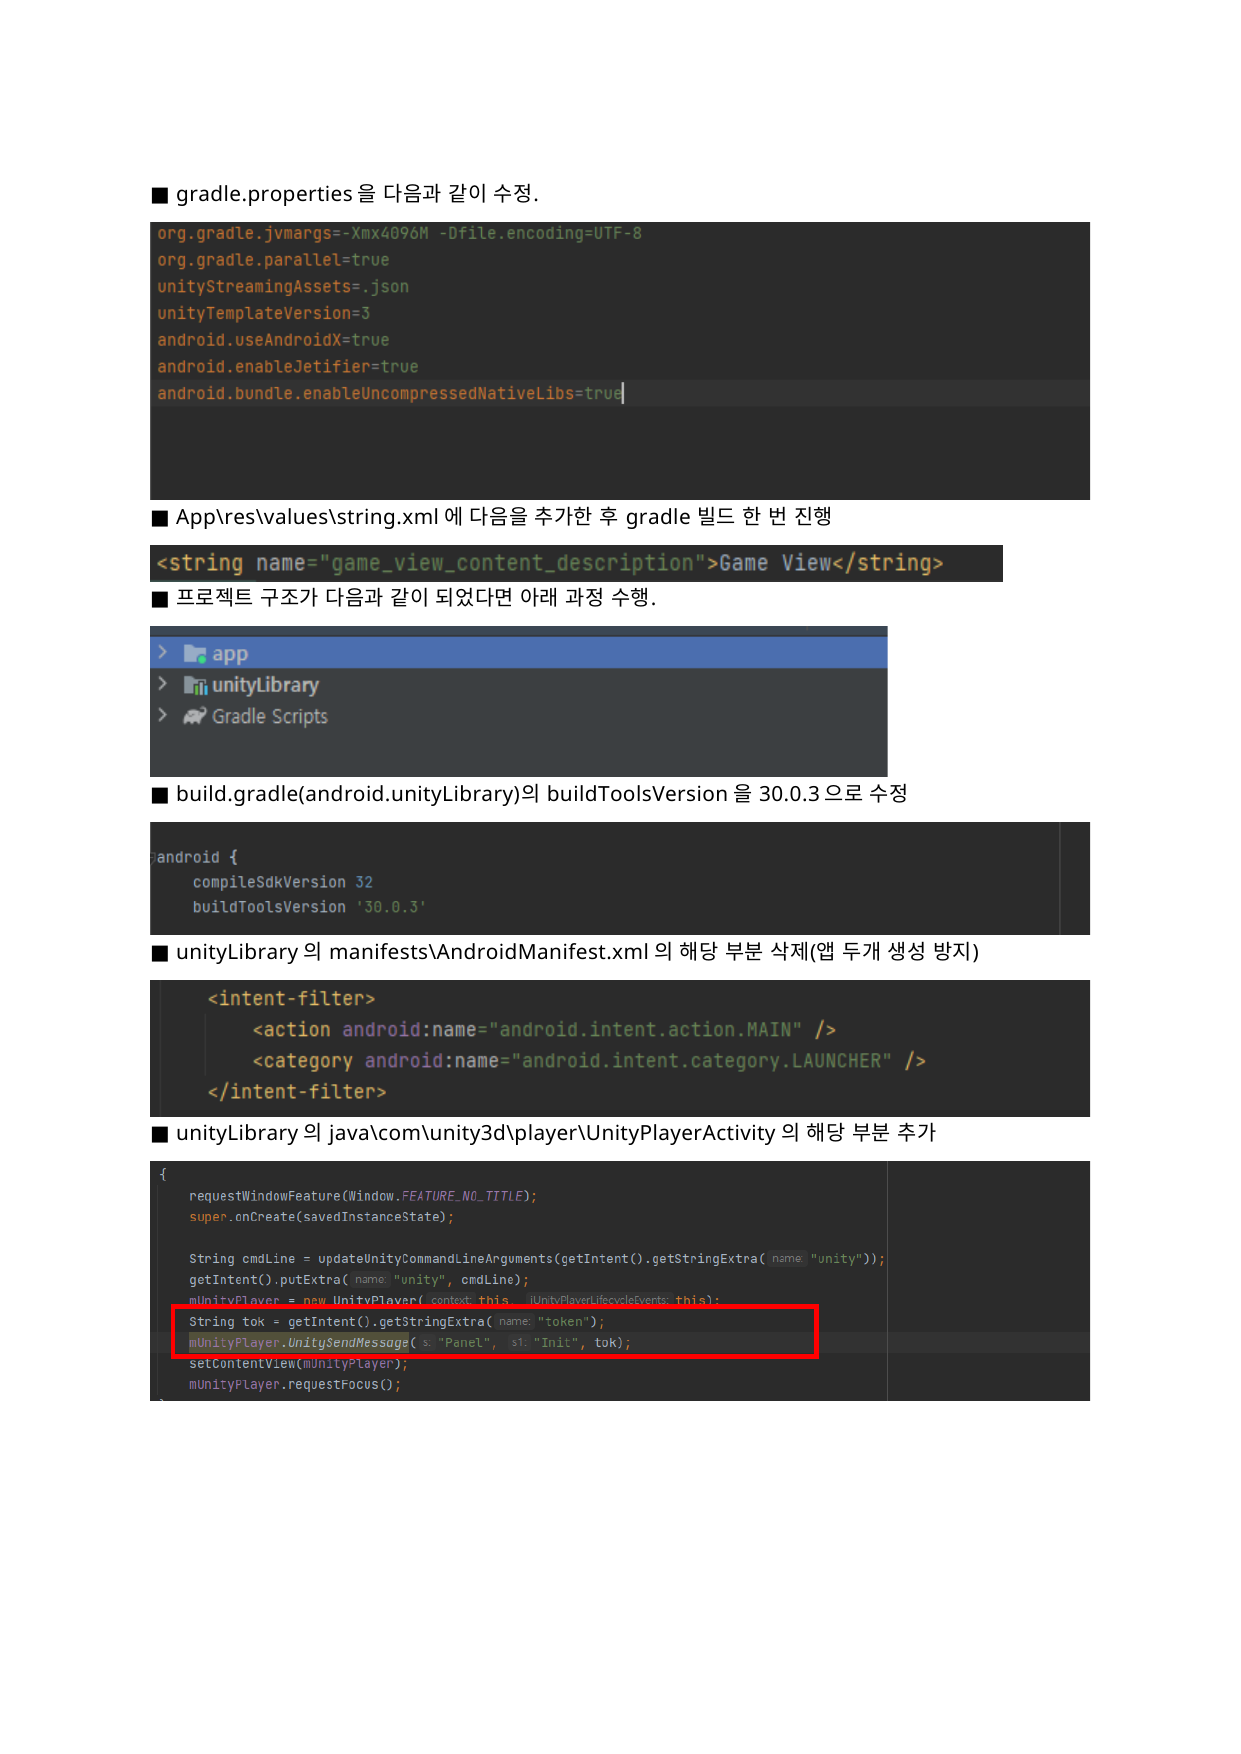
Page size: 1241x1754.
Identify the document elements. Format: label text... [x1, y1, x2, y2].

text ■ build.gradle(android.unityLibrary)의 buildToolsVersion을 30.0.3으로 수정 [150, 777, 1090, 807]
text ■ 프로젝트 구조가 다음과 같이 되었다면 아래 과정 수행. [150, 581, 1090, 612]
picture [150, 545, 1003, 582]
picture [150, 980, 1091, 1117]
text ■ unityLibrary의 manifests\AndroidManifest.xml의 해당 부분 삭제(앱 두개 생성 방지) [150, 935, 1090, 965]
picture [150, 822, 1091, 935]
text ■ App\res\values\string.xml에 다음을 추가한 후 gradle 빌드 한 번 진행 [150, 500, 1090, 530]
text ■ gradle.properties을 다음과 같이 수정. [150, 177, 1090, 207]
text ■ unityLibrary의 java\com\unity3d\player\UnityPlayerActivity의 해당 부분 추가 [150, 1117, 1090, 1147]
picture [150, 1161, 1091, 1401]
picture [150, 222, 1091, 500]
picture [150, 626, 888, 777]
